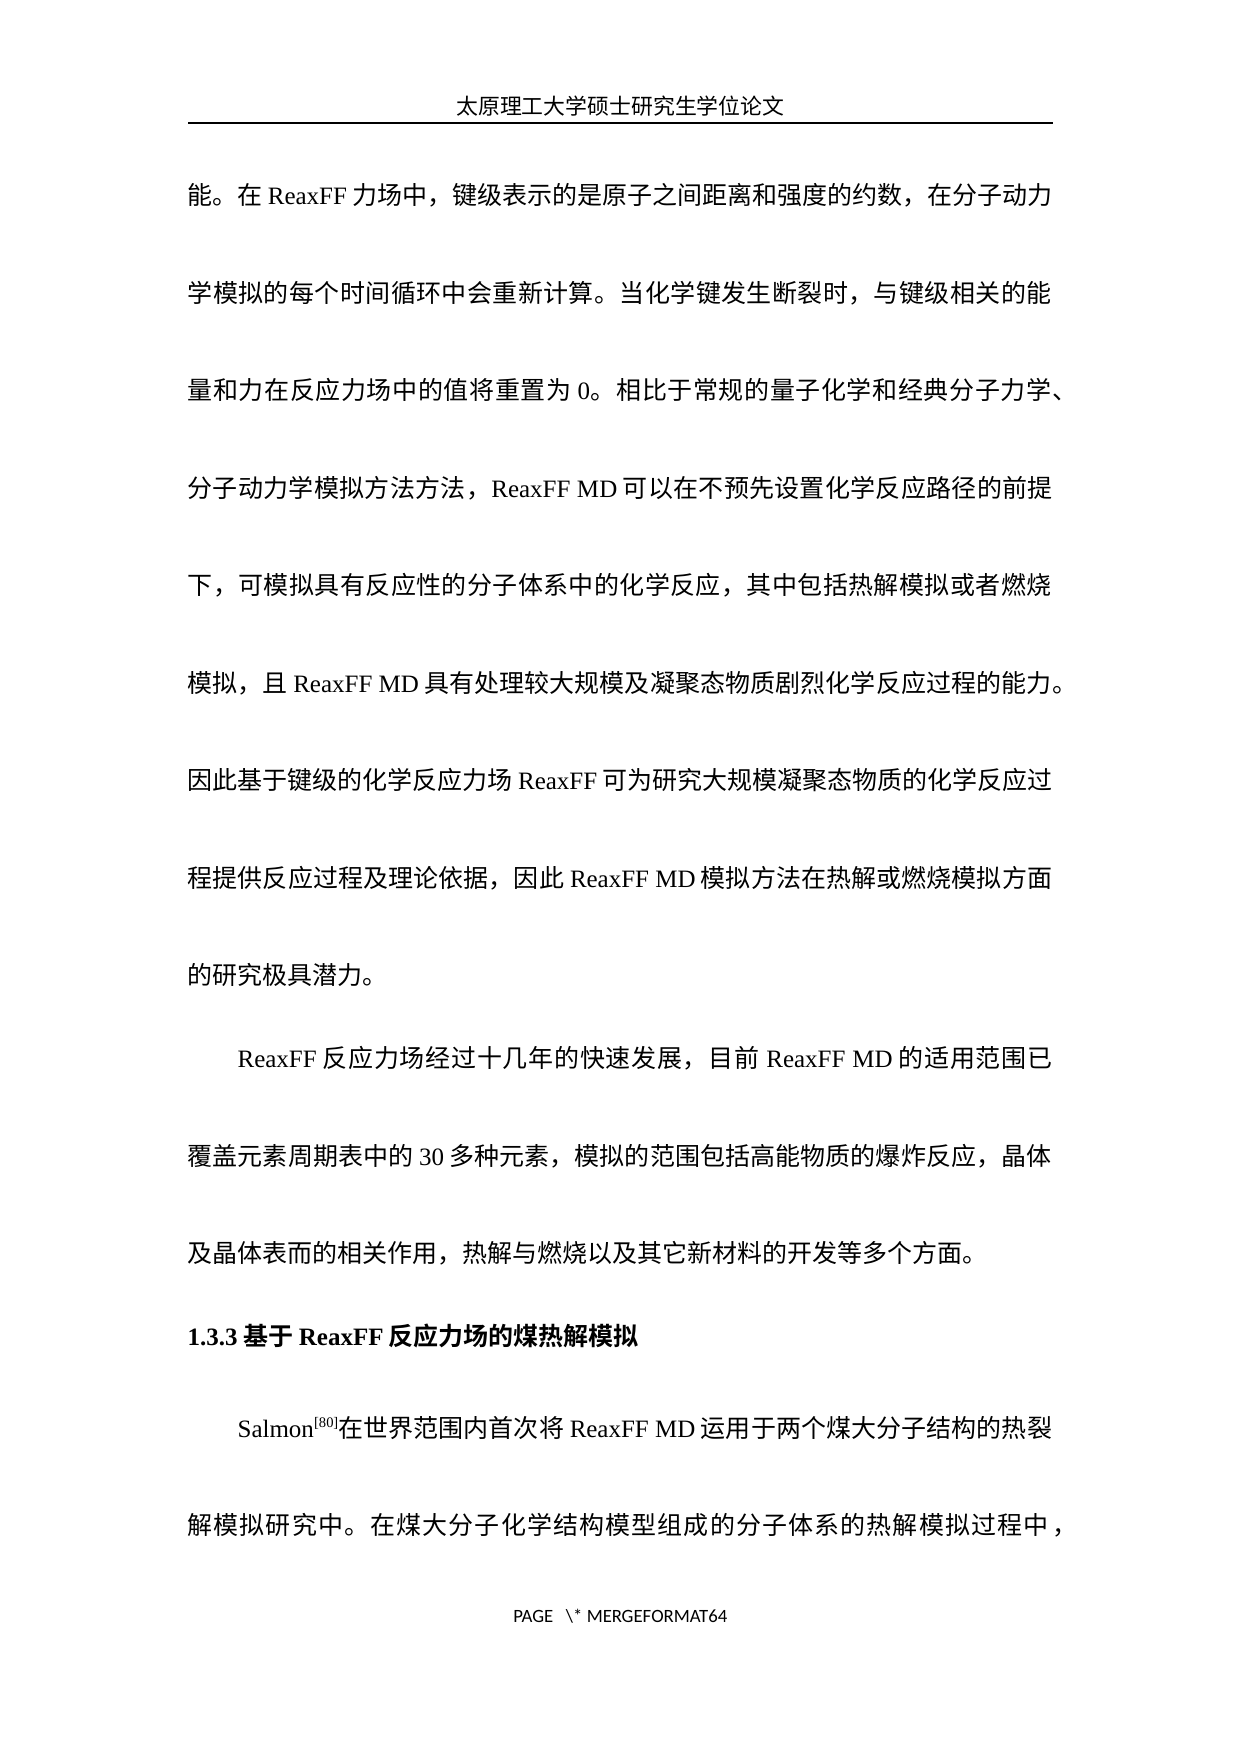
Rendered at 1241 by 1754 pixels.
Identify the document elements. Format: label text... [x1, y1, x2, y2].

text ReaxFF反应力场经过十几年的快速发展，目前ReaxFF MD的适用范围已覆盖元素周期表中的30多种元素，模拟的范围包括高能物质的爆炸反应，晶体及晶体表而的相关作用，热解与燃烧以及其它新材料的开发等多个方面。 [187, 1024, 1053, 1284]
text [187, 161, 1053, 1006]
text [187, 1394, 1053, 1556]
text 1.3.3 基于ReaxFF反应力场的煤热解模拟 [187, 1302, 1053, 1367]
